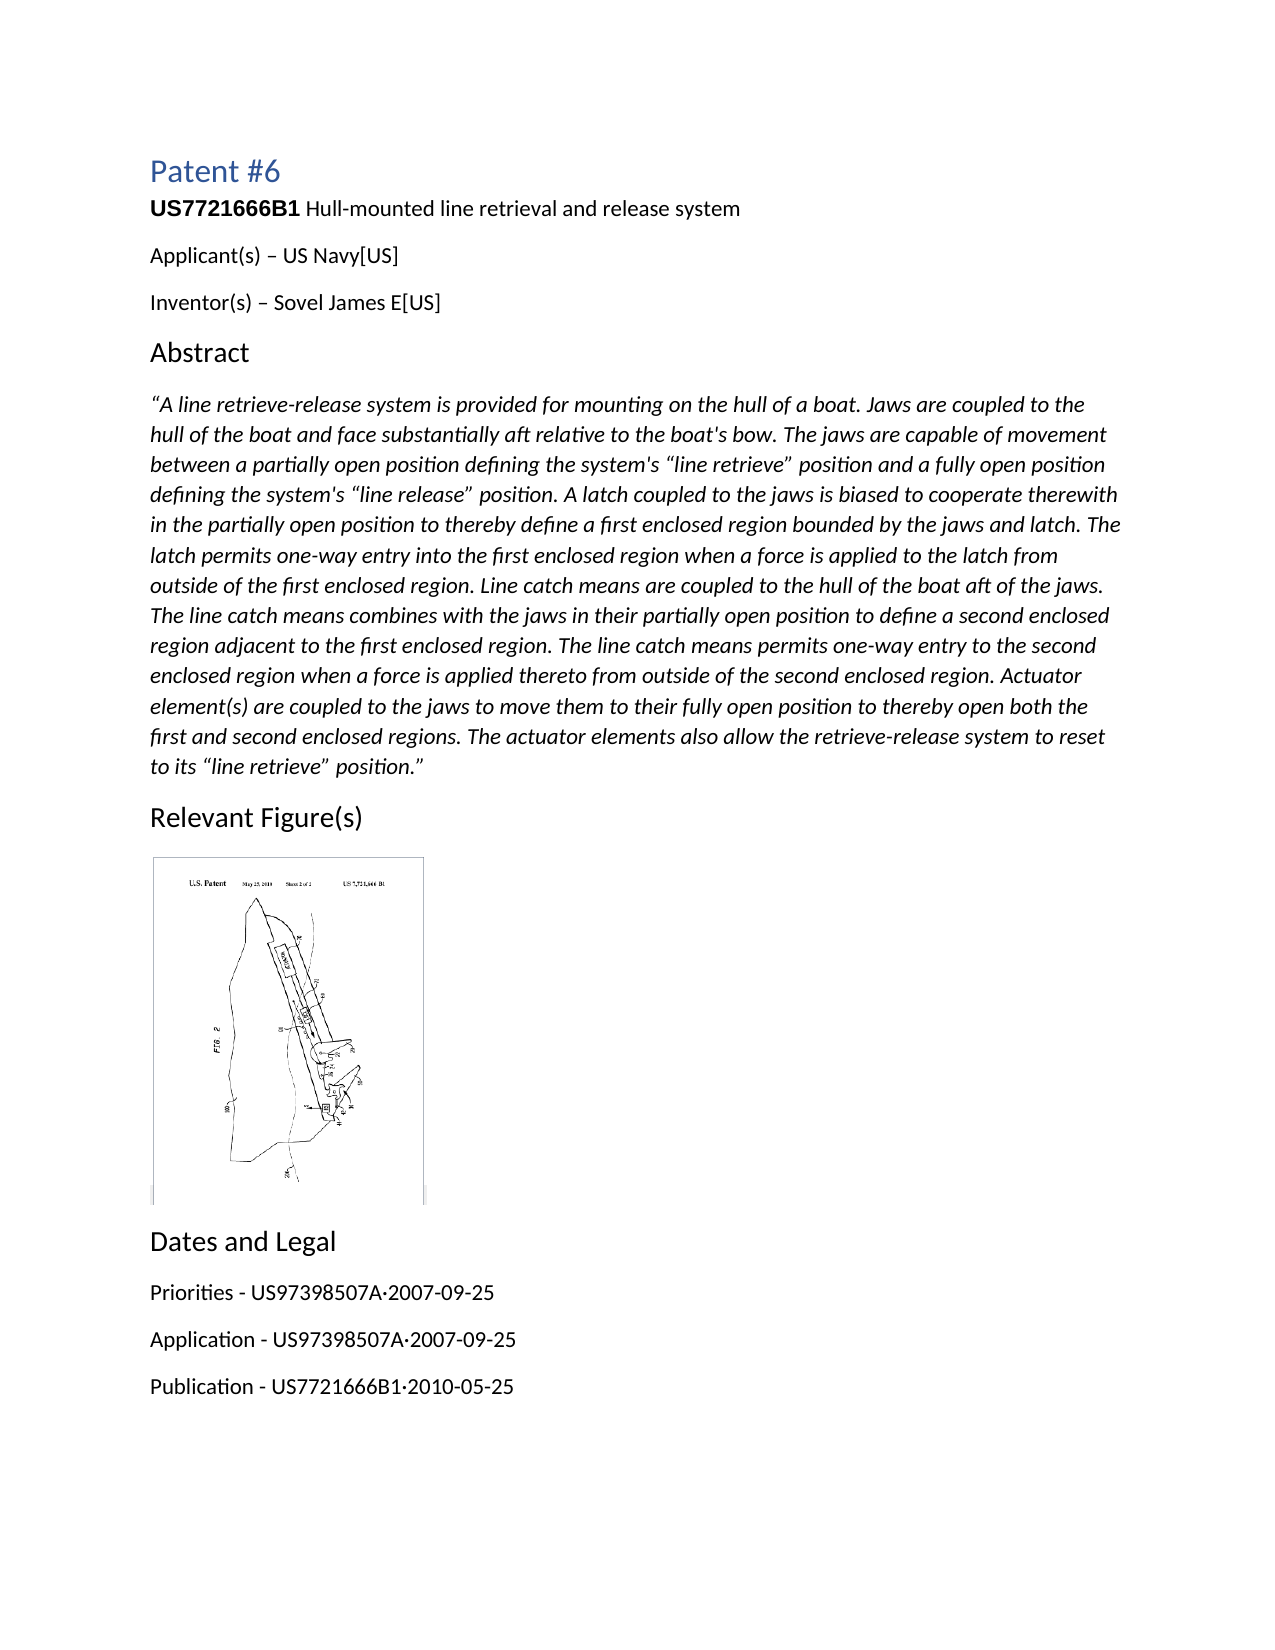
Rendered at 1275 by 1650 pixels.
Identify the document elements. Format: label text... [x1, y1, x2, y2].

text Abstract [150, 334, 1125, 370]
text Priorities - US97398507A·2007-09-25 [150, 1278, 1125, 1306]
text Dates and Legal [150, 1223, 1125, 1259]
text Inventor(s) – Sovel James E[US] [150, 288, 1125, 316]
text Application - US97398507A·2007-09-25 [150, 1325, 1125, 1353]
text Relevant Figure(s) [150, 799, 1125, 835]
text “A line retrieve-release system is provided for mounting on the hull of a boat. Jaws are coupled to the hull of the boat and face substantially aft relative to the boat's bow. The jaws are capable of movement between a partially open position defining the system's “line retrieve” position and a fully open position defining the system's “line release” position. A latch coupled to the jaws is biased to cooperate therewith in the partially open position to thereby define a first enclosed region bounded by the jaws and latch. The latch permits one-way entry into the first enclosed region when a force is applied to the latch from outside of the first enclosed region. Line catch means are coupled to the hull of the boat aft of the jaws. The line catch means combines with the jaws in their partially open position to define a second enclosed region adjacent to the first enclosed region. The line catch means permits one-way entry to the second enclosed region when a force is applied thereto from outside of the second enclosed region. Actuator element(s) are coupled to the jaws to move them to their fully open position to thereby open both the first and second enclosed regions. The actuator elements also allow the retrieve-release system to reset to its “line retrieve” position.” [150, 390, 1125, 780]
picture [150, 854, 427, 1205]
text Publication - US7721666B1·2010-05-25 [150, 1372, 1125, 1400]
text US7721666B1 Hull-mounted line retrieval and release system [150, 194, 1125, 222]
subtitle Patent #6 [150, 150, 1125, 191]
text Applicant(s) – US Navy[US] [150, 241, 1125, 269]
